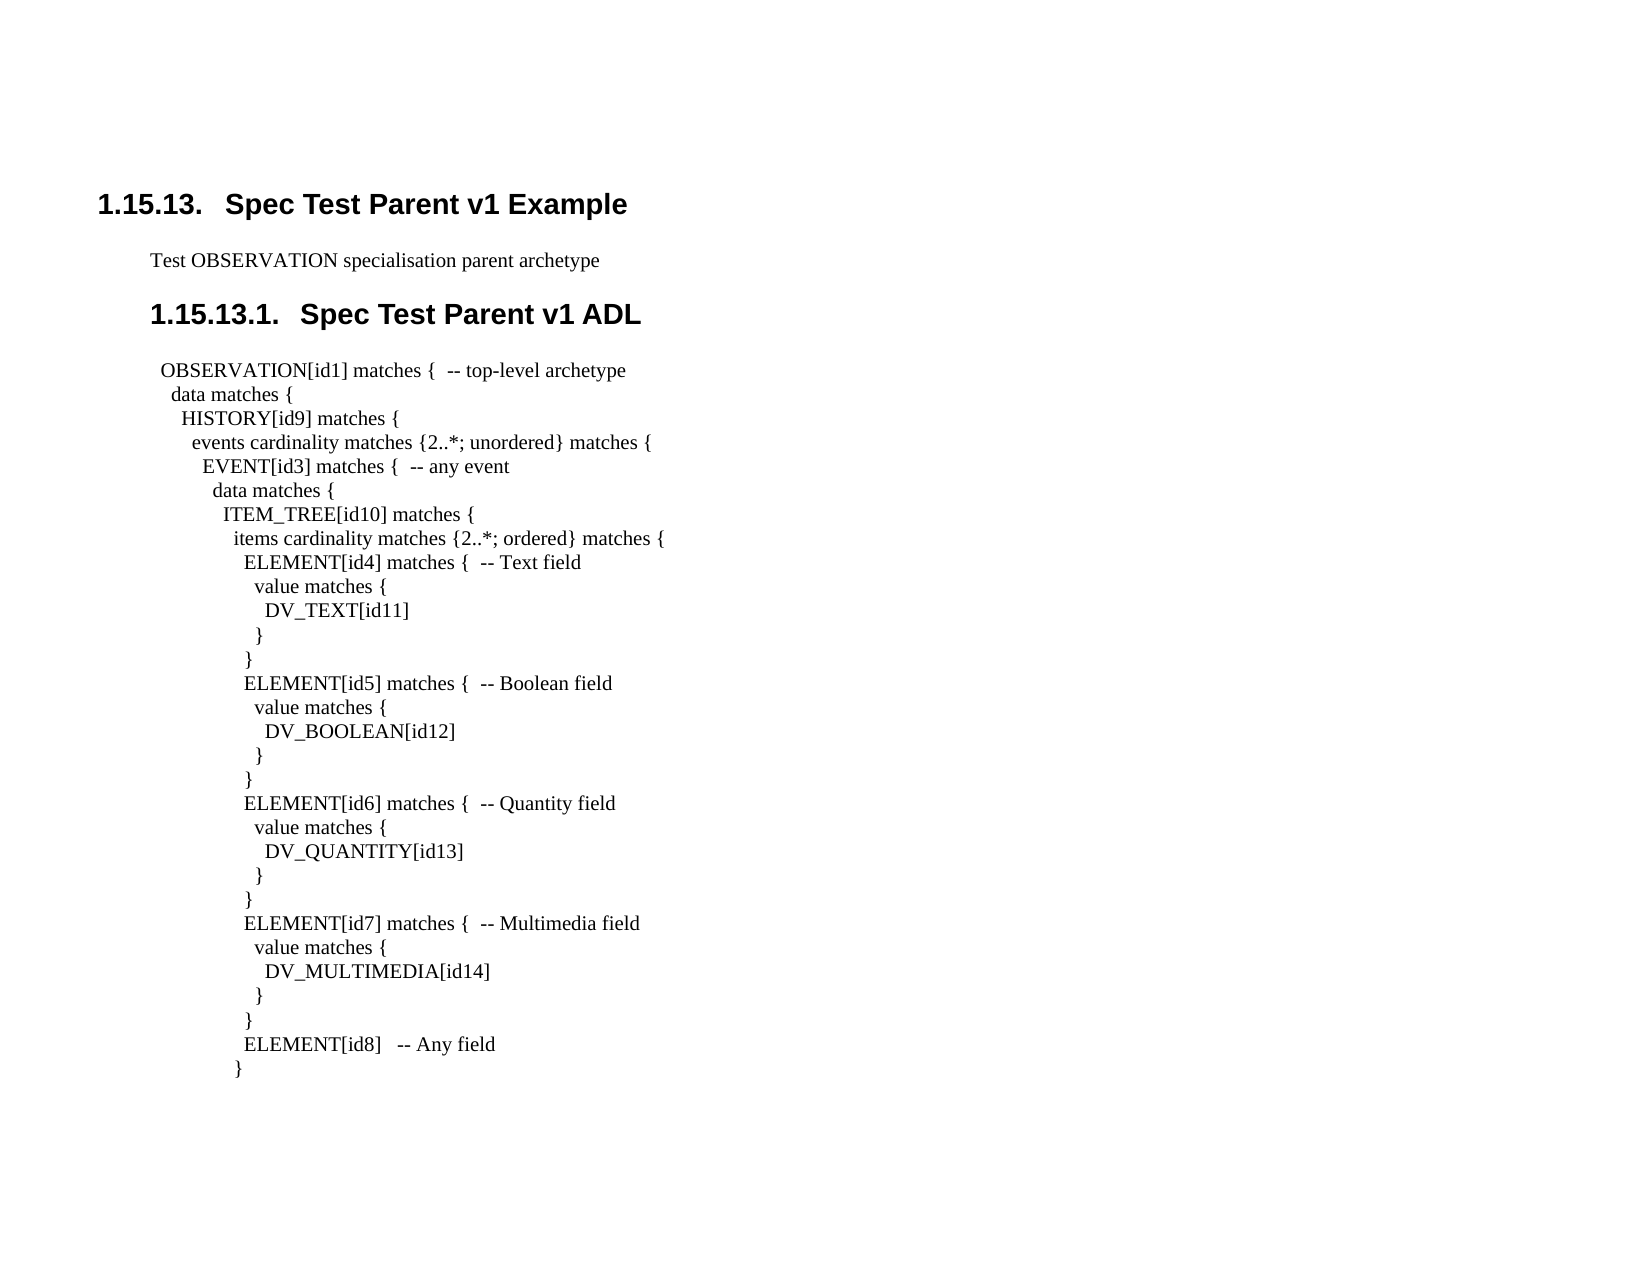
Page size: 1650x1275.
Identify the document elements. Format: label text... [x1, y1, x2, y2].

text ELEMENT[id5] matches { -- Boolean field [150, 671, 1500, 695]
text OBSERVATION[id1] matches { -- top-level archetype [150, 358, 1500, 382]
text } [150, 767, 1500, 791]
text DV_TEXT[id11] [150, 598, 1500, 622]
text } [150, 622, 1500, 647]
text ELEMENT[id4] matches { -- Text field [150, 550, 1500, 574]
text ELEMENT[id8] -- Any field [150, 1032, 1500, 1056]
text value matches { [150, 574, 1500, 598]
text DV_MULTIMEDIA[id14] [150, 959, 1500, 983]
text } [150, 863, 1500, 887]
text value matches { [150, 695, 1500, 719]
text ELEMENT[id7] matches { -- Multimedia field [150, 911, 1500, 935]
text } [150, 983, 1500, 1007]
text Test OBSERVATION specialisation parent archetype [150, 248, 1500, 272]
text DV_BOOLEAN[id12] [150, 719, 1500, 743]
text value matches { [150, 935, 1500, 959]
text } [150, 887, 1500, 911]
text items cardinality matches {2..*; ordered} matches { [150, 526, 1500, 550]
text } [150, 647, 1500, 671]
text data matches { [150, 382, 1500, 406]
text ELEMENT[id6] matches { -- Quantity field [150, 791, 1500, 815]
text } [150, 743, 1500, 767]
text DV_QUANTITY[id13] [150, 839, 1500, 863]
text data matches { [150, 478, 1500, 502]
subtitle Spec Test Parent v1 Example [97, 187, 1500, 221]
text HISTORY[id9] matches { [150, 406, 1500, 430]
text ITEM_TREE[id10] matches { [150, 502, 1500, 526]
text value matches { [150, 815, 1500, 839]
text } [150, 1056, 1500, 1080]
subtitle Spec Test Parent v1 ADL [150, 297, 1500, 331]
text } [150, 1007, 1500, 1032]
text EVENT[id3] matches { -- any event [150, 454, 1500, 478]
text events cardinality matches {2..*; unordered} matches { [150, 430, 1500, 454]
